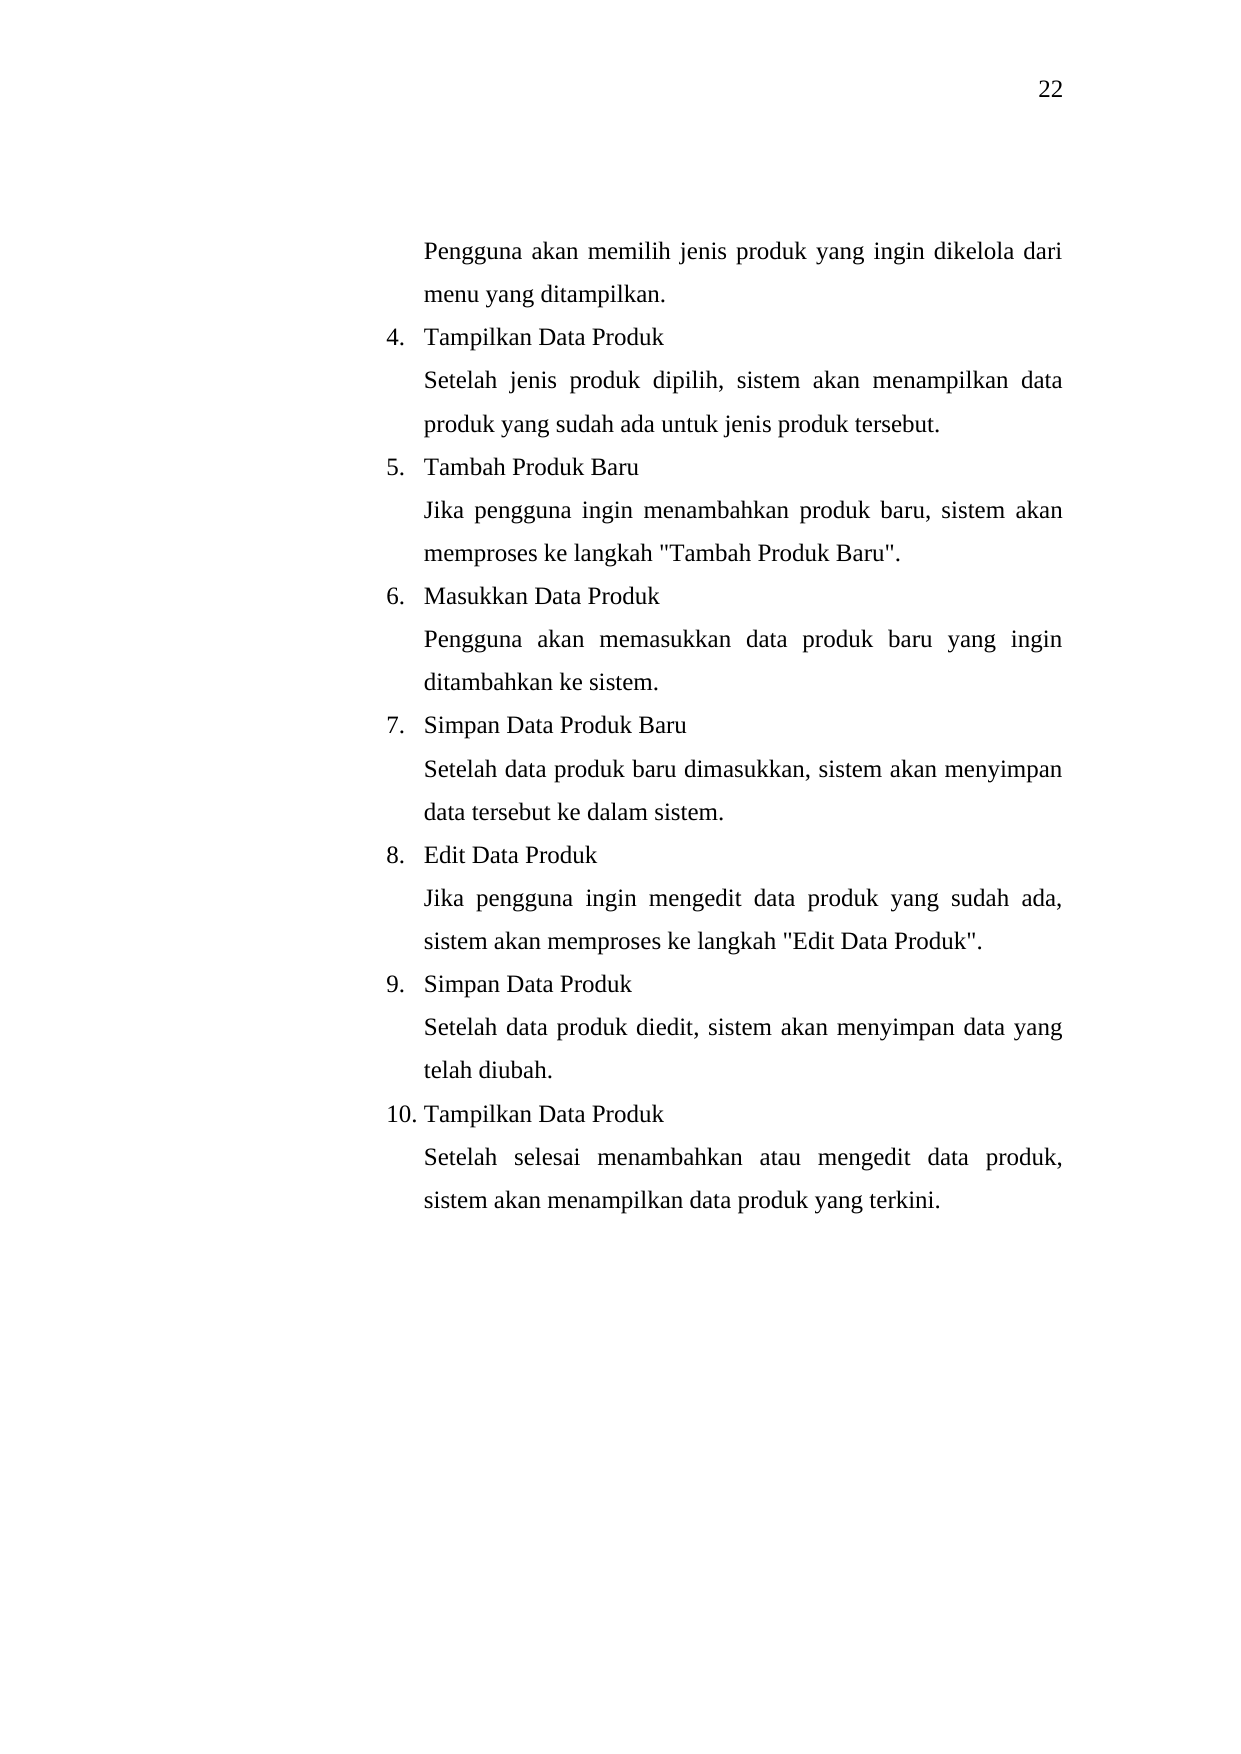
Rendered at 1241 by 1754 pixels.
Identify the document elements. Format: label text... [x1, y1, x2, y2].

list Simpan Data Produk Baru [386, 711, 1063, 739]
list Tampilkan Data Produk [386, 322, 1063, 351]
list Jika pengguna ingin menambahkan produk baru, sistem akan memproses ke langkah "Tambah Produk Baru". [424, 495, 1063, 567]
list Setelah selesai menambahkan atau mengedit data produk, sistem akan menampilkan data produk yang terkini. [424, 1142, 1063, 1214]
list Pengguna akan memilih jenis produk yang ingin dikelola dari menu yang ditampilkan. [424, 236, 1063, 308]
list Jika pengguna ingin mengedit data produk yang sudah ada, sistem akan memproses ke langkah "Edit Data Produk". [424, 883, 1063, 955]
list Pengguna akan memasukkan data produk baru yang ingin ditambahkan ke sistem. [424, 624, 1063, 696]
list Masukkan Data Produk [386, 581, 1063, 610]
list Simpan Data Produk [386, 969, 1063, 998]
list Edit Data Produk [386, 840, 1063, 869]
list Setelah data produk diedit, sistem akan menyimpan data yang telah diubah. [424, 1012, 1063, 1084]
list Setelah data produk baru dimasukkan, sistem akan menyimpan data tersebut ke dalam sistem. [424, 754, 1063, 826]
list Tambah Produk Baru [386, 452, 1063, 481]
list Setelah jenis produk dipilih, sistem akan menampilkan data produk yang sudah ada untuk jenis produk tersebut. [424, 366, 1063, 437]
list Tampilkan Data Produk [386, 1099, 1063, 1127]
